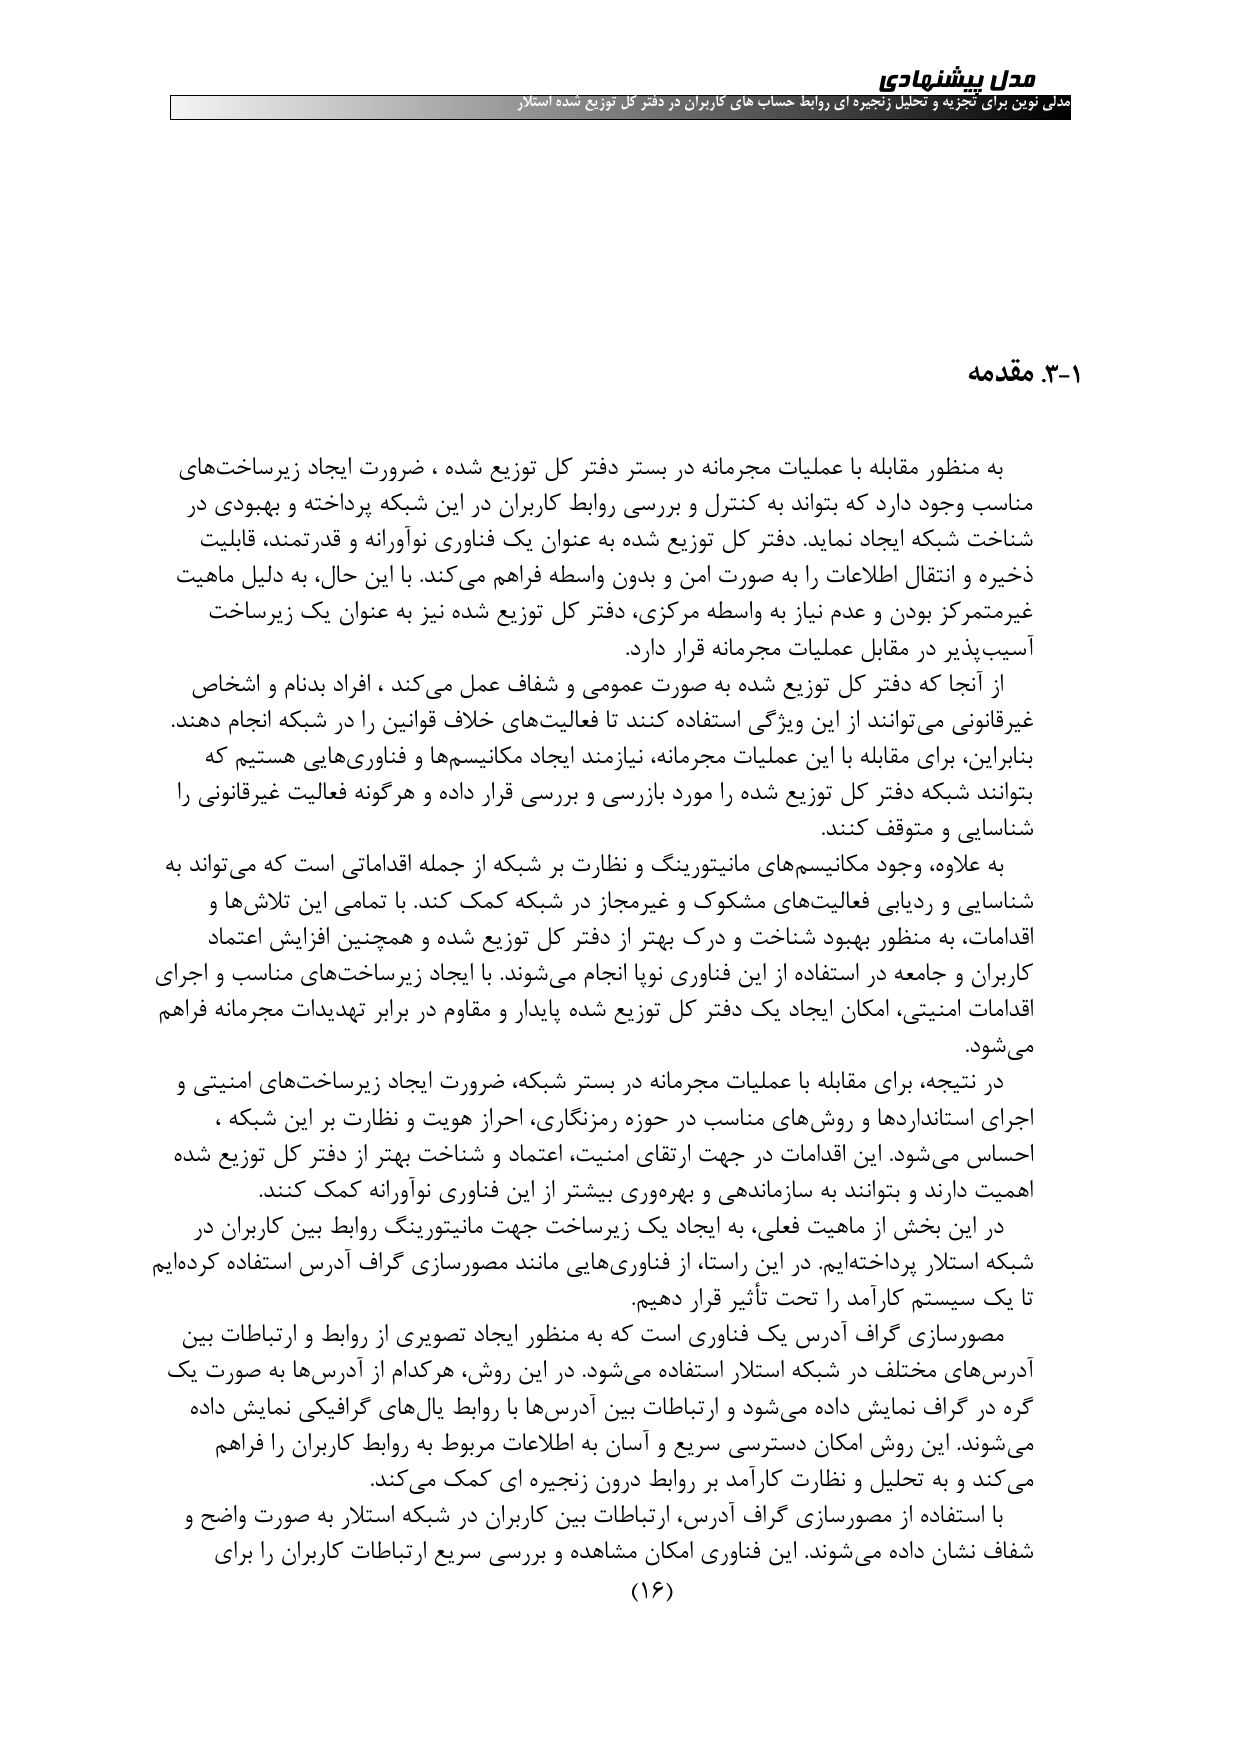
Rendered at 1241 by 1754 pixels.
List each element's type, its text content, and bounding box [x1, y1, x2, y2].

text به منظور مقابله با عملیات مجرمانه در بستر دفتر کل توزیع شده ، ضرورت ایجاد زیرساخت‌های مناسب وجود دارد که بتواند به کنترل و بررسی روابط کاربران در این شبکه پرداخته و بهبودی در شناخت شبکه ایجاد نماید. دفتر کل توزیع شده به عنوان یک فناوری نوآورانه و قدرتمند، قابلیت ذخیره و انتقال اطلاعات را به صورت امن و بدون واسطه فراهم می‌کند. با این حال، به دلیل ماهیت غیرمتمرکز بودن و عدم نیاز به واسطه مرکزی، دفتر کل توزیع شده نیز به عنوان یک زیرساخت آسیب‌پذیر در مقابل عملیات مجرمانه قرار دارد. [147, 455, 1033, 665]
text در این بخش از ماهیت فعلی، به ایجاد یک زیرساخت جهت مانیتورینگ روابط بین کاربران در شبکه استلار پرداخته‌ایم. در این راستا، از فناوری‌هایی مانند مصورسازی گراف آدرس استفاده کرده‌ایم تا یک سیستم کارآمد را تحت تأثیر قرار دهیم. [147, 1214, 1033, 1316]
text به علاوه، وجود مکانیسم‌های مانیتورینگ و نظارت بر شبکه از جمله اقداماتی است که می‌تواند به شناسایی و ردیابی فعالیت‌های مشکوک و غیرمجاز در شبکه کمک کند. با تمامی این تلاش‌ها و اقدامات، به منظور بهبود شناخت و درک بهتر از دفتر کل توزیع شده و همچنین افزایش اعتماد کاربران و جامعه در استفاده از این فناوری نوپا انجام می‌شوند. با ایجاد زیرساخت‌های مناسب و اجرای اقدامات امنیتی، امکان ایجاد یک دفتر کل توزیع شده پایدار و مقاوم در برابر تهدیدات مجرمانه فراهم می‌شود. [147, 853, 1033, 1063]
text در نتیجه، برای مقابله با عملیات مجرمانه در بستر شبکه، ضرورت ایجاد زیرساخت‌های امنیتی و اجرای استانداردها و روش‌های مناسب در حوزه رمزنگاری، احراز هویت و نظارت بر این شبکه ، احساس می‌شود. این اقدامات در جهت ارتقای امنیت، اعتماد و شناخت بهتر از دفتر کل توزیع شده اهمیت دارند و بتوانند به سازماندهی و بهره‌وری بیشتر از این فناوری نوآورانه کمک کنند. [147, 1069, 1033, 1207]
text از آنجا که دفتر کل توزیع شده به صورت عمومی و شفاف عمل می‌کند ، افراد بدنام و اشخاص غیرقانونی می‌توانند از این ویژگی استفاده کنند تا فعالیت‌های خلاف قوانین را در شبکه انجام دهند. بنابراین، برای مقابله با این عملیات مجرمانه، نیازمند ایجاد مکانیسم‌ها و فناوری‌هایی هستیم که بتوانند شبکه دفتر کل توزیع شده را مورد بازرسی و بررسی قرار داده و هرگونه فعالیت غیرقانونی را شناسایی و متوقف کنند. [147, 672, 1033, 846]
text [147, 1503, 1033, 1569]
text مصورسازی گراف آدرس یک فناوری است که به منظور ایجاد تصویری از روابط و ارتباطات بین آدرس‌های مختلف در شبکه استلار استفاده می‌شود. در این روش، هرکدام از آدرس‌ها به صورت یک گره در گراف نمایش داده می‌شود و ارتباطات بین آدرس‌ها با روابط یال‌های گرافیکی نمایش داده می‌شوند. این روش امکان دسترسی سریع و آسان به اطلاعات مربوط به روابط کاربران را فراهم می‌کند و به تحلیل و نظارت کارآمد بر روابط درون زنجیره ای کمک می‌کند. [147, 1323, 1033, 1496]
text مقدمه [147, 359, 1033, 393]
